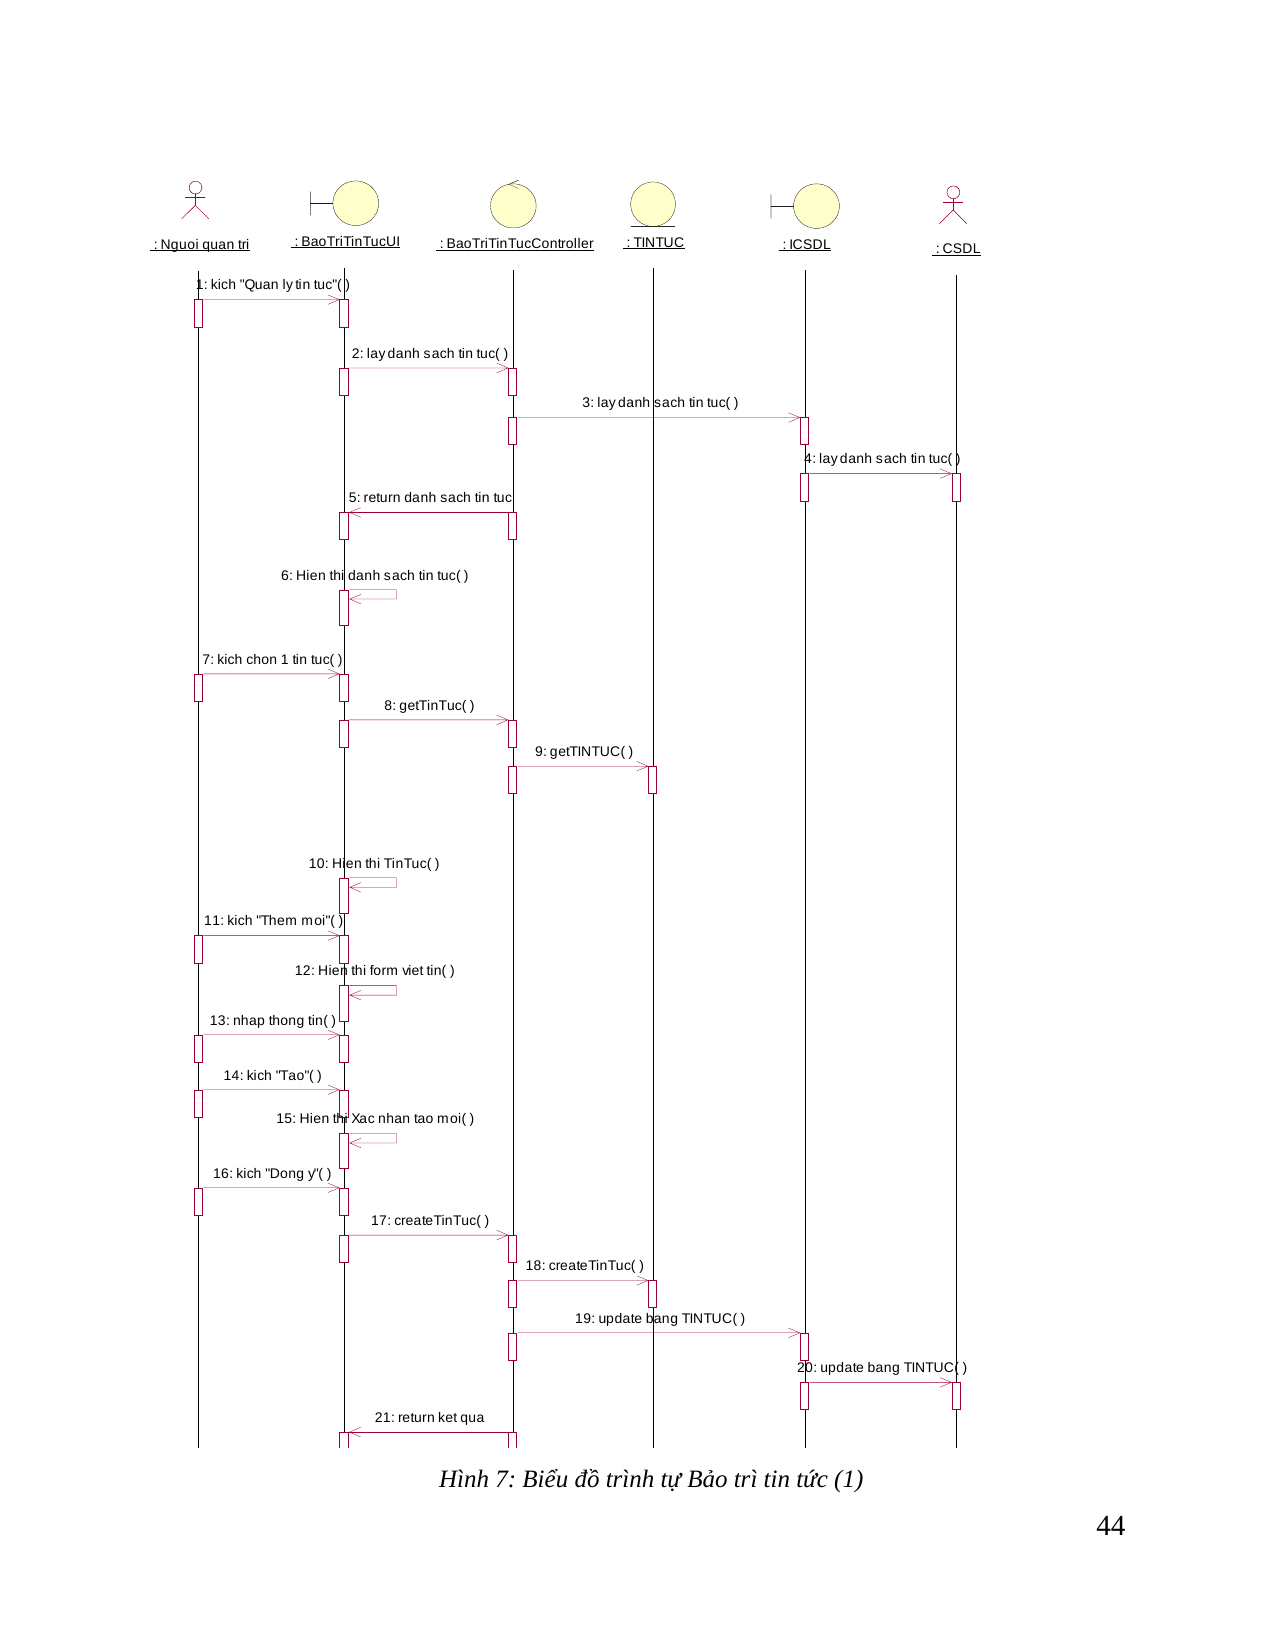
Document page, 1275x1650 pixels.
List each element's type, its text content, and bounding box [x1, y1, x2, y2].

text Hình 7: Biểu đồ trình tự Bảo trì tin tức (1) [179, 1464, 1125, 1493]
